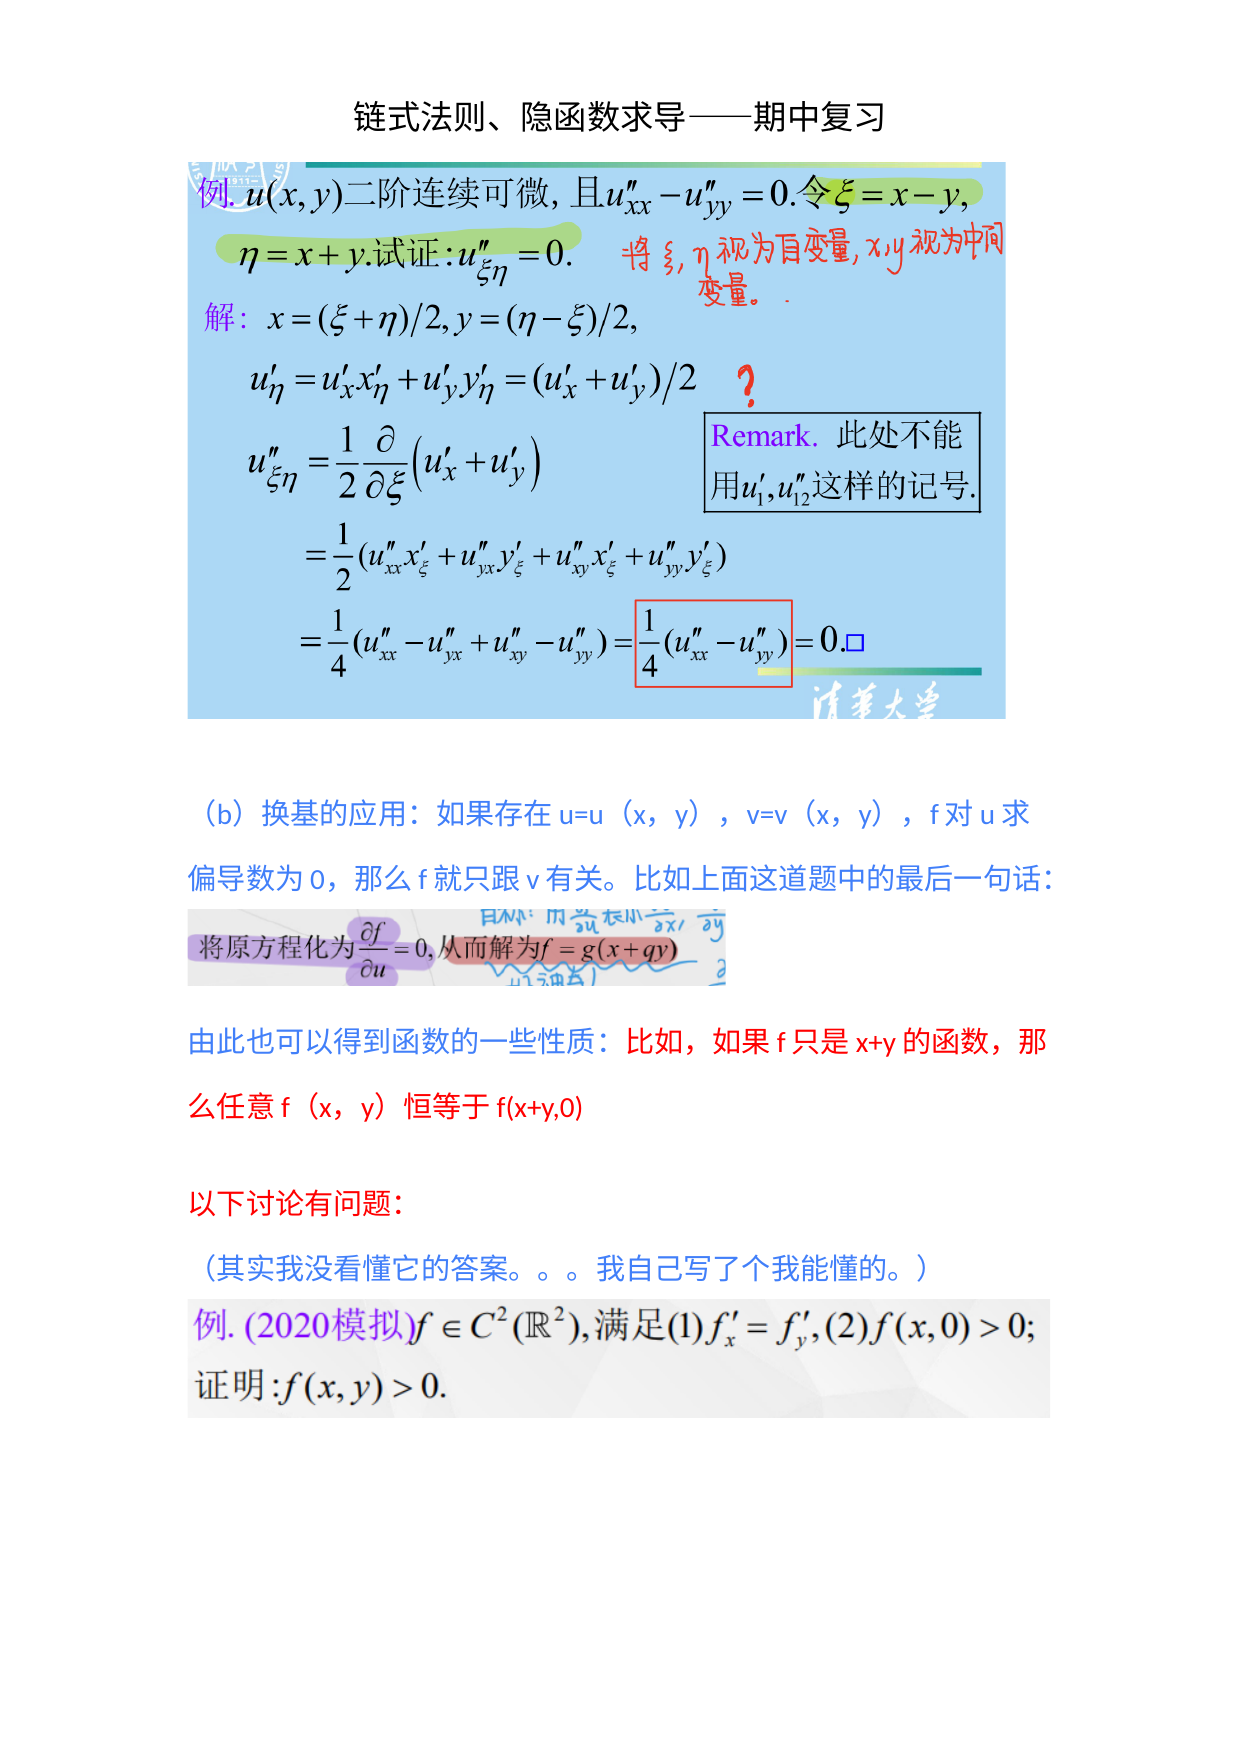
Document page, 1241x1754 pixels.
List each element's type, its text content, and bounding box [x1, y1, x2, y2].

list 由此也可以得到函数的一些性质：比如，如果f只是x+y的函数，那么任意f（x，y）恒等于f(x+y,0) [187, 1007, 1053, 1137]
picture [187, 162, 1006, 719]
picture [187, 909, 726, 986]
list 换基的应用：如果存在u=u（x，y），v=v（x，y），f对u求偏导数为0，那么f就只跟v有关。比如上面这道题中的最后一句话： [187, 779, 1053, 909]
picture [187, 1299, 1050, 1418]
text （其实我没看懂它的答案。。。我自己写了个我能懂的。） [187, 1234, 1053, 1299]
text 以下讨论有问题： [187, 1169, 1053, 1234]
